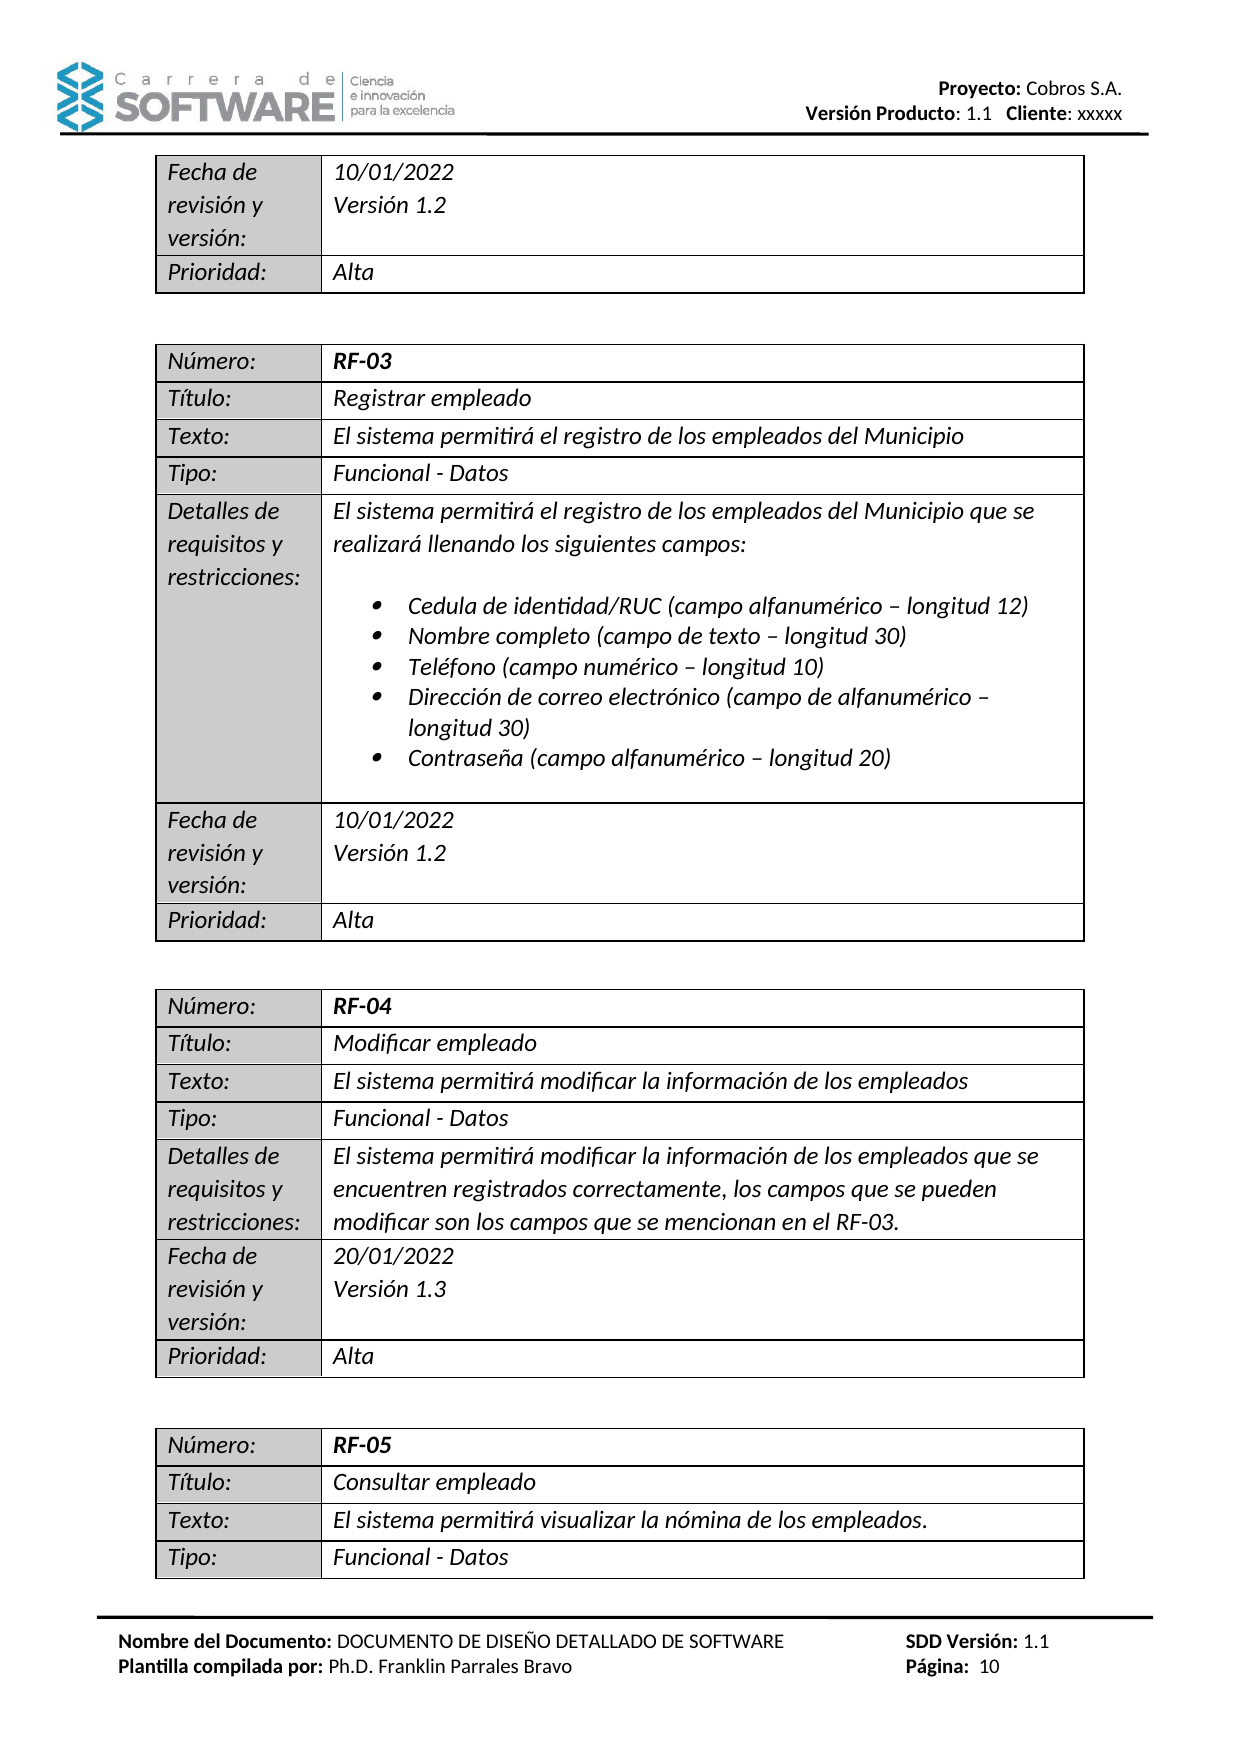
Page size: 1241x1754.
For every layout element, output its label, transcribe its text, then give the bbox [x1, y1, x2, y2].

table_cell El sistema permitirá el registro de los empleados del Municipio [322, 420, 1083, 456]
table_header Número: [157, 345, 321, 381]
table_cell Consultar empleado [322, 1467, 1083, 1502]
table_cell El sistema permitirá visualizar la nómina de los empleados. [322, 1504, 1083, 1540]
table_cell Tipo: [157, 1103, 321, 1138]
table_header RF-05 [322, 1429, 1083, 1465]
table_cell Alta [322, 1341, 1083, 1376]
table_cell Alta [322, 904, 1083, 940]
table_cell El sistema permitirá modificar la información de los empleados que se encuentren registrados correctamente, los campos que se pueden modificar son los campos que se mencionan en el RF-03. [322, 1140, 1083, 1239]
table_cell Prioridad: [157, 1341, 321, 1376]
table_cell Fecha de revisión y versión: [157, 156, 321, 255]
table_cell Texto: [157, 1504, 321, 1540]
table_cell El sistema permitirá modificar la información de los empleados [322, 1065, 1083, 1101]
table_cell Funcional - Datos [322, 1103, 1083, 1138]
table_cell Alta [322, 256, 1083, 292]
table_cell Prioridad: [157, 904, 321, 940]
table_header RF-04 [322, 990, 1083, 1026]
table_cell Fecha de revisión y versión: [157, 804, 321, 902]
table_cell Título: [157, 1028, 321, 1063]
picture [46, 46, 461, 154]
table_cell Funcional - Datos [322, 1542, 1083, 1577]
table_cell Registrar empleado [322, 383, 1083, 418]
table_cell Prioridad: [157, 256, 321, 292]
table_cell 10/01/2022 Versión 1.2 [322, 804, 1083, 902]
table_cell Detalles de requisitos y restricciones: [157, 1140, 321, 1239]
table_cell Modificar empleado [322, 1028, 1083, 1063]
table_cell Detalles de requisitos y restricciones: [157, 495, 321, 802]
table_header Número: [157, 1429, 321, 1465]
table_cell Texto: [157, 420, 321, 456]
table_cell Funcional - Datos [322, 458, 1083, 493]
table_cell Tipo: [157, 458, 321, 493]
table_cell 20/01/2022 Versión 1.3 [322, 1240, 1083, 1339]
table_header Número: [157, 990, 321, 1026]
table_cell Tipo: [157, 1542, 321, 1577]
table_cell Fecha de revisión y versión: [157, 1240, 321, 1339]
table_header RF-03 [322, 345, 1083, 381]
table_cell El sistema permitirá el registro de los empleados del Municipio que se realizará llenando los siguientes campos: Cedula de identidad/RUC (campo alfanumérico – longitud 12) Nombre completo (campo de texto – longitud 30) Teléfono (campo numérico – longitud 10) Dirección de correo electrónico (campo de alfanumérico – longitud 30) Contraseña (campo alfanumérico – longitud 20) [322, 495, 1083, 802]
table_cell Texto: [157, 1065, 321, 1101]
table_cell 10/01/2022 Versión 1.2 [322, 156, 1083, 255]
table_cell Título: [157, 383, 321, 418]
table_cell Título: [157, 1467, 321, 1502]
